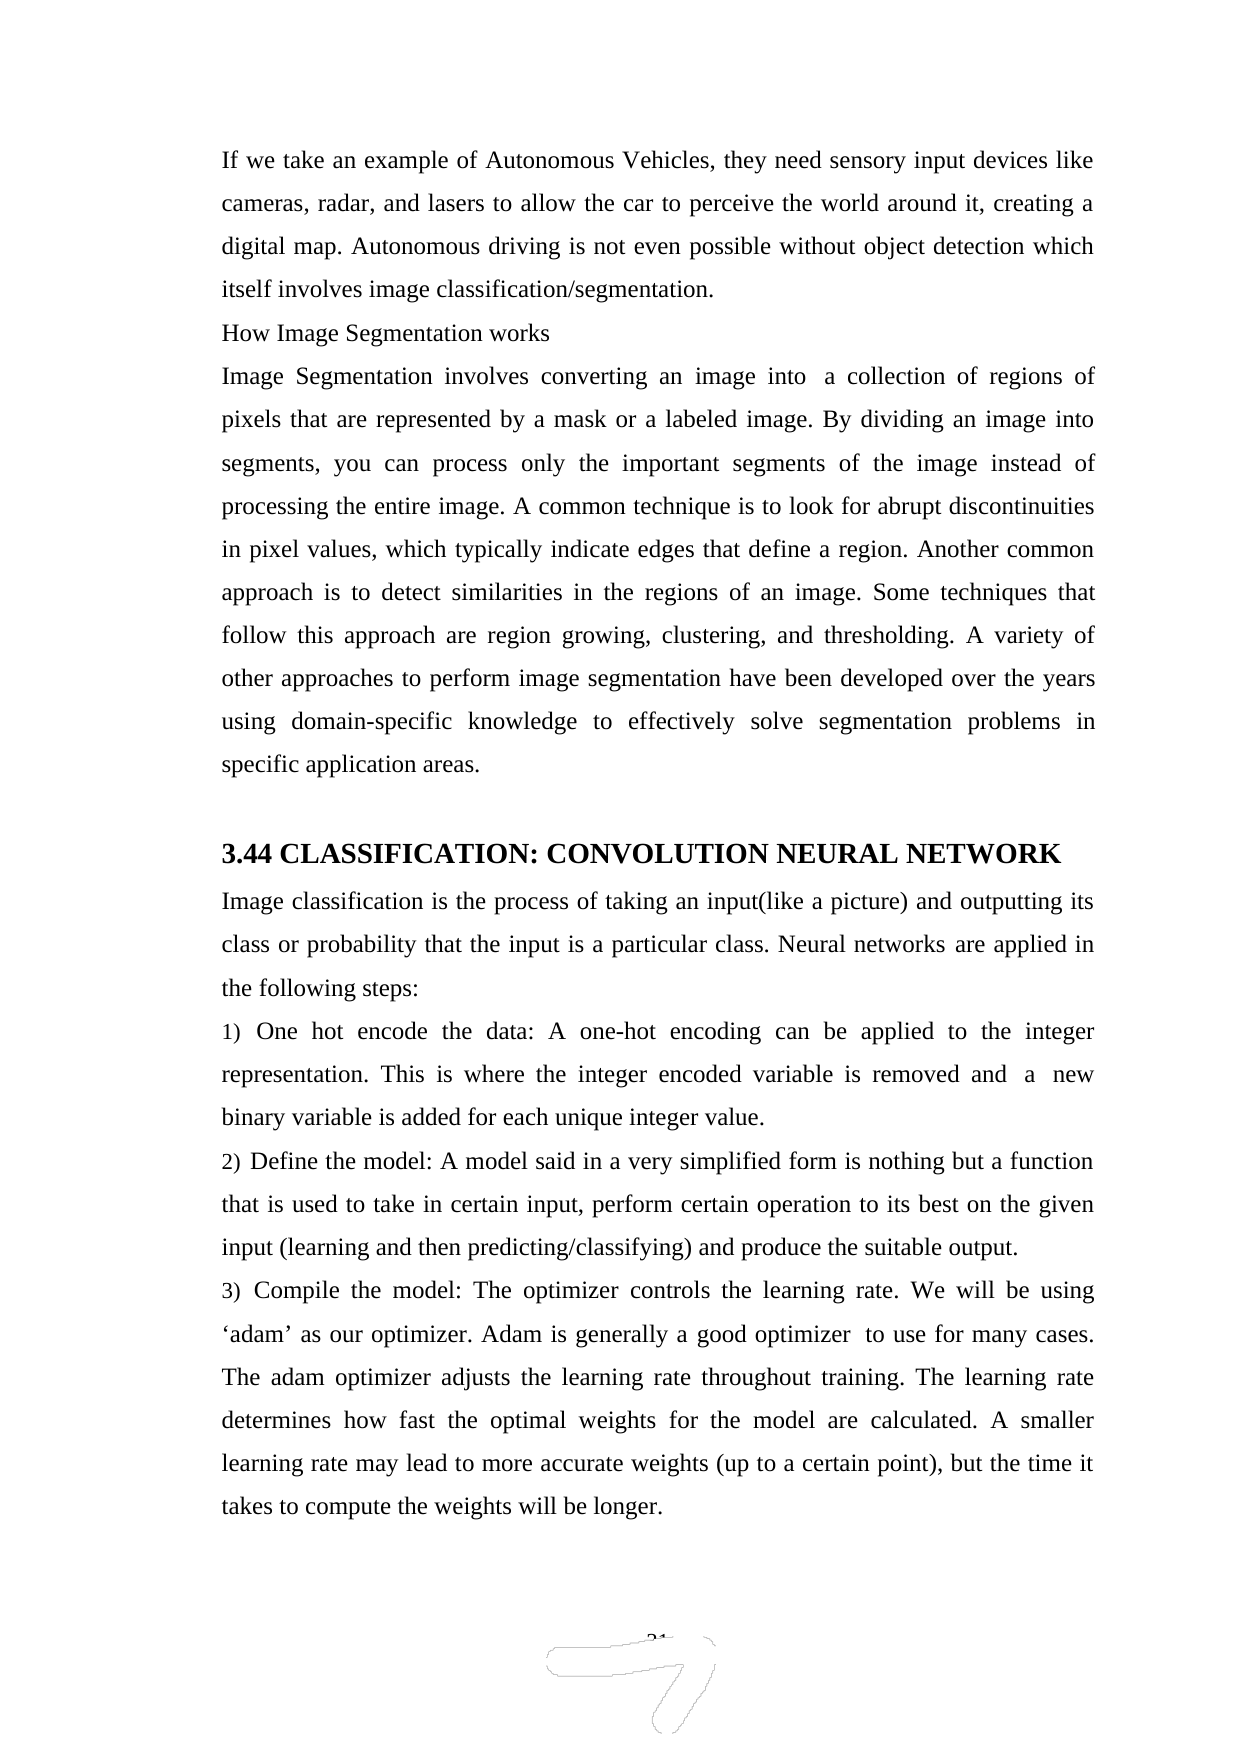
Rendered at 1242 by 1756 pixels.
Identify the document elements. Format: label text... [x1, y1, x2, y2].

list One hot encode the data: A one-hot encoding can be applied to the integer representation. This is where the integer encoded variable is removed and a new binary variable is added for each unique integer value. [221, 1016, 1095, 1131]
text How Image Segmentation works [221, 318, 1185, 347]
subtitle 3.44 CLASSIFICATION: CONVOLUTION NEURAL NETWORK [221, 836, 1185, 869]
text Image classification is the process of taking an input(like a picture) and outputting its class or probability that the input is a particular class. Neural networks are applied in the following steps: [221, 886, 1094, 1001]
list Define the model: A model said in a very simplified form is nothing but a function that is used to take in certain input, perform certain operation to its best on the given input (learning and then predicting/classifying) and produce the suitable output. [221, 1146, 1095, 1261]
list Compile the model: The optimizer controls the learning rate. We will be using ‘adam’ as our optimizer. Adam is generally a good optimizer to use for many cases. The adam optimizer adjusts the learning rate throughout training. The learning rate determines how fast the optimal weights for the model are calculated. A smaller learning rate may lead to more accurate weights (up to a certain point), but the time it takes to compute the weights will be longer. [221, 1276, 1095, 1520]
picture [546, 1636, 746, 1756]
text Image Segmentation involves converting an image into a collection of regions of pixels that are represented by a mask or a labeled image. By dividing an image into segments, you can process only the important segments of the image instead of processing the entire image. A common technique is to look for abrupt discontinuities in pixel values, which typically indicate edges that define a region. Another common approach is to detect similarities in the regions of an image. Some techniques that follow this approach are region growing, clustering, and thresholding. A variety of other approaches to perform image segmentation have been developed over the years using domain-specific knowledge to effectively solve segmentation problems in specific application areas. [221, 361, 1096, 778]
text If we take an example of Autonomous Vehicles, they need sensory input devices like cameras, radar, and lasers to allow the car to perceive the world around it, creating a digital map. Autonomous driving is not even possible without object detection which itself involves image classification/segmentation. [221, 145, 1095, 303]
